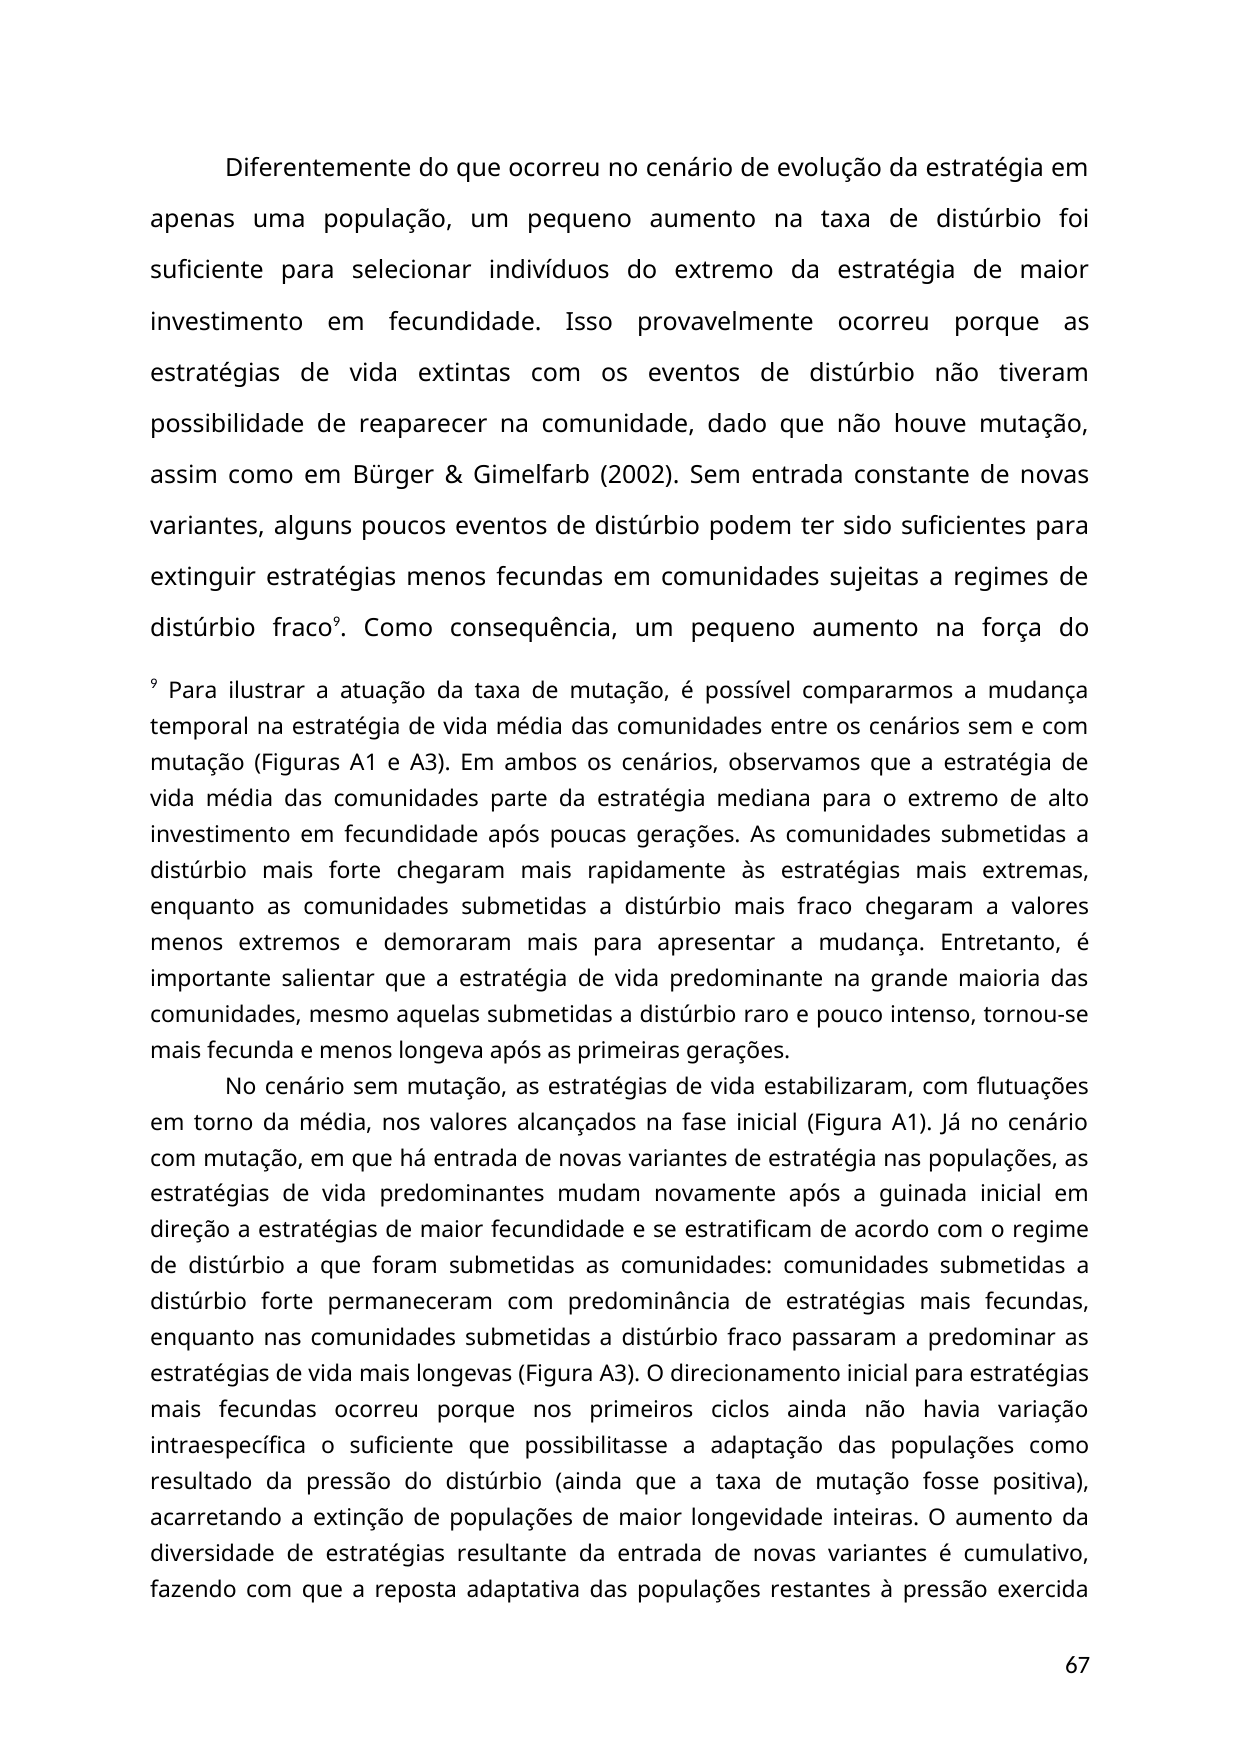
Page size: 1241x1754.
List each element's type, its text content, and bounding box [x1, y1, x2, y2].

text Diferentemente do que ocorreu no cenário de evolução da estratégia em apenas uma população, um pequeno aumento na taxa de distúrbio foi suficiente para selecionar indivíduos do extremo da estratégia de maior investimento em fecundidade. Isso provavelmente ocorreu porque as estratégias de vida extintas com os eventos de distúrbio não tiveram possibilidade de reaparecer na comunidade, dado que não houve mutação, assim como em Bürger & Gimelfarb (2002). Sem entrada constante de novas variantes, alguns poucos eventos de distúrbio podem ter sido suficientes para extinguir estratégias menos fecundas em comunidades sujeitas a regimes de distúrbio fraco. Como consequência, um pequeno aumento na força do distúrbio levou também à perda de diversidade total e interespecífica de estratégias neste cenário. Em outros estudos, resultados semelhantes foram observados, em que quanto menor a variação intraespecífica, relacionada à diversidade genética das populações, menor a capacidade das populações se recuperarem de distúrbios (Hughes, Inouye, Johnson, Underwood, & Vellend, 2008) e, então, maior a perda de espécies da comunidade (Vellend & Geber, 2005). [150, 150, 1090, 643]
